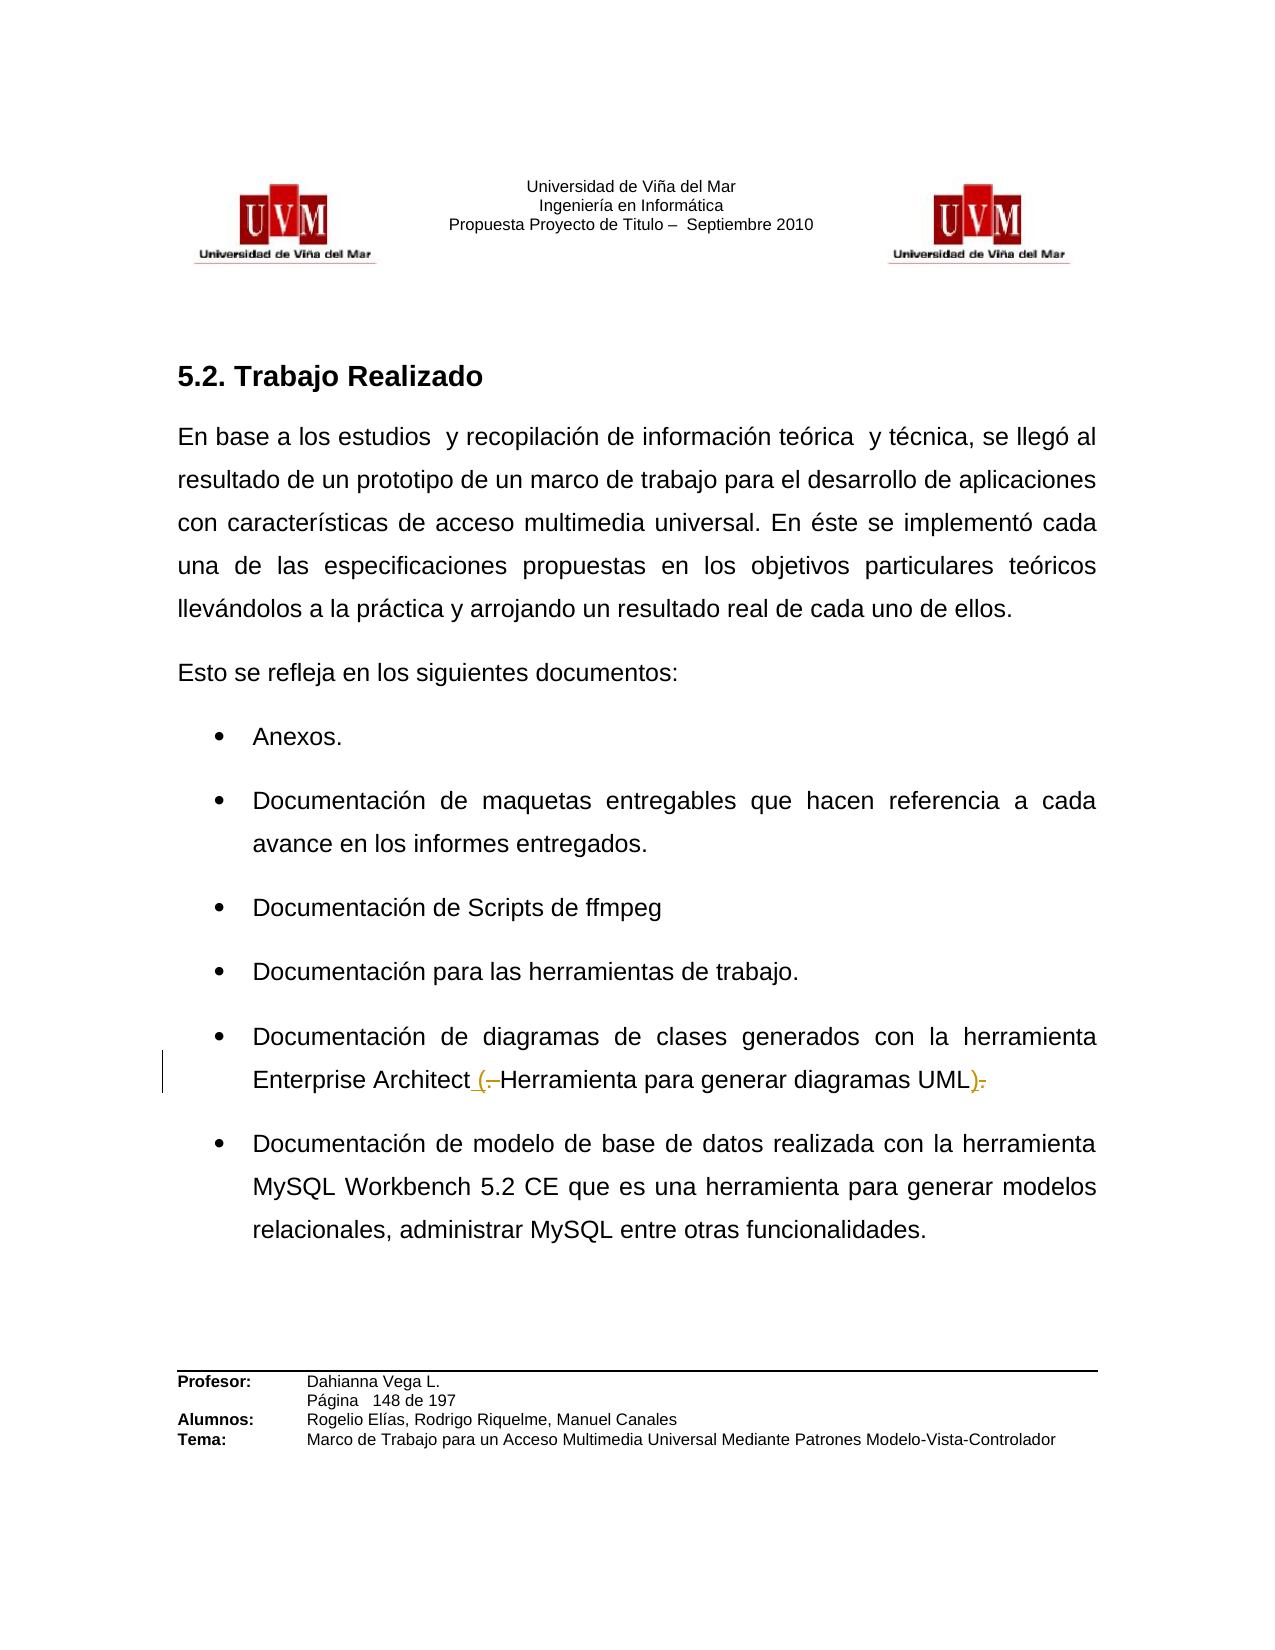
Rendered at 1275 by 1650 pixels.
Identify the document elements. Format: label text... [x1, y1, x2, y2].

subtitle 5.2. Trabajo Realizado [177, 359, 1098, 392]
picture [871, 176, 1084, 267]
list Documentación de modelo de base de datos realizada con la herramienta MySQL Workbench 5.2 CE que es una herramienta para generar modelos relacionales, administrar MySQL entre otras funcionalidades. [215, 1129, 1098, 1244]
text Esto se refleja en los siguientes documentos: [177, 658, 1098, 687]
text En base a los estudios y recopilación de información teórica y técnica, se llegó al resultado de un prototipo de un marco de trabajo para el desarrollo de aplicaciones con características de acceso multimedia universal. En éste se implementó cada una de las especificaciones propuestas en los objetivos particulares teóricos llevándolos a la práctica y arrojando un resultado real de cada uno de ellos. [177, 422, 1098, 623]
list Documentación de diagramas de clases generados con la herramienta Enterprise ArchitectHerramienta para generar diagramas UML [215, 1021, 1098, 1093]
list Anexos. [215, 722, 1098, 751]
list Documentación de Scripts de ffmpeg [215, 893, 1098, 922]
list Documentación para las herramientas de trabajo. [215, 957, 1098, 986]
list Documentación de maquetas entregables que hacen referencia a cada avance en los informes entregados. [215, 786, 1098, 858]
picture [177, 176, 390, 267]
